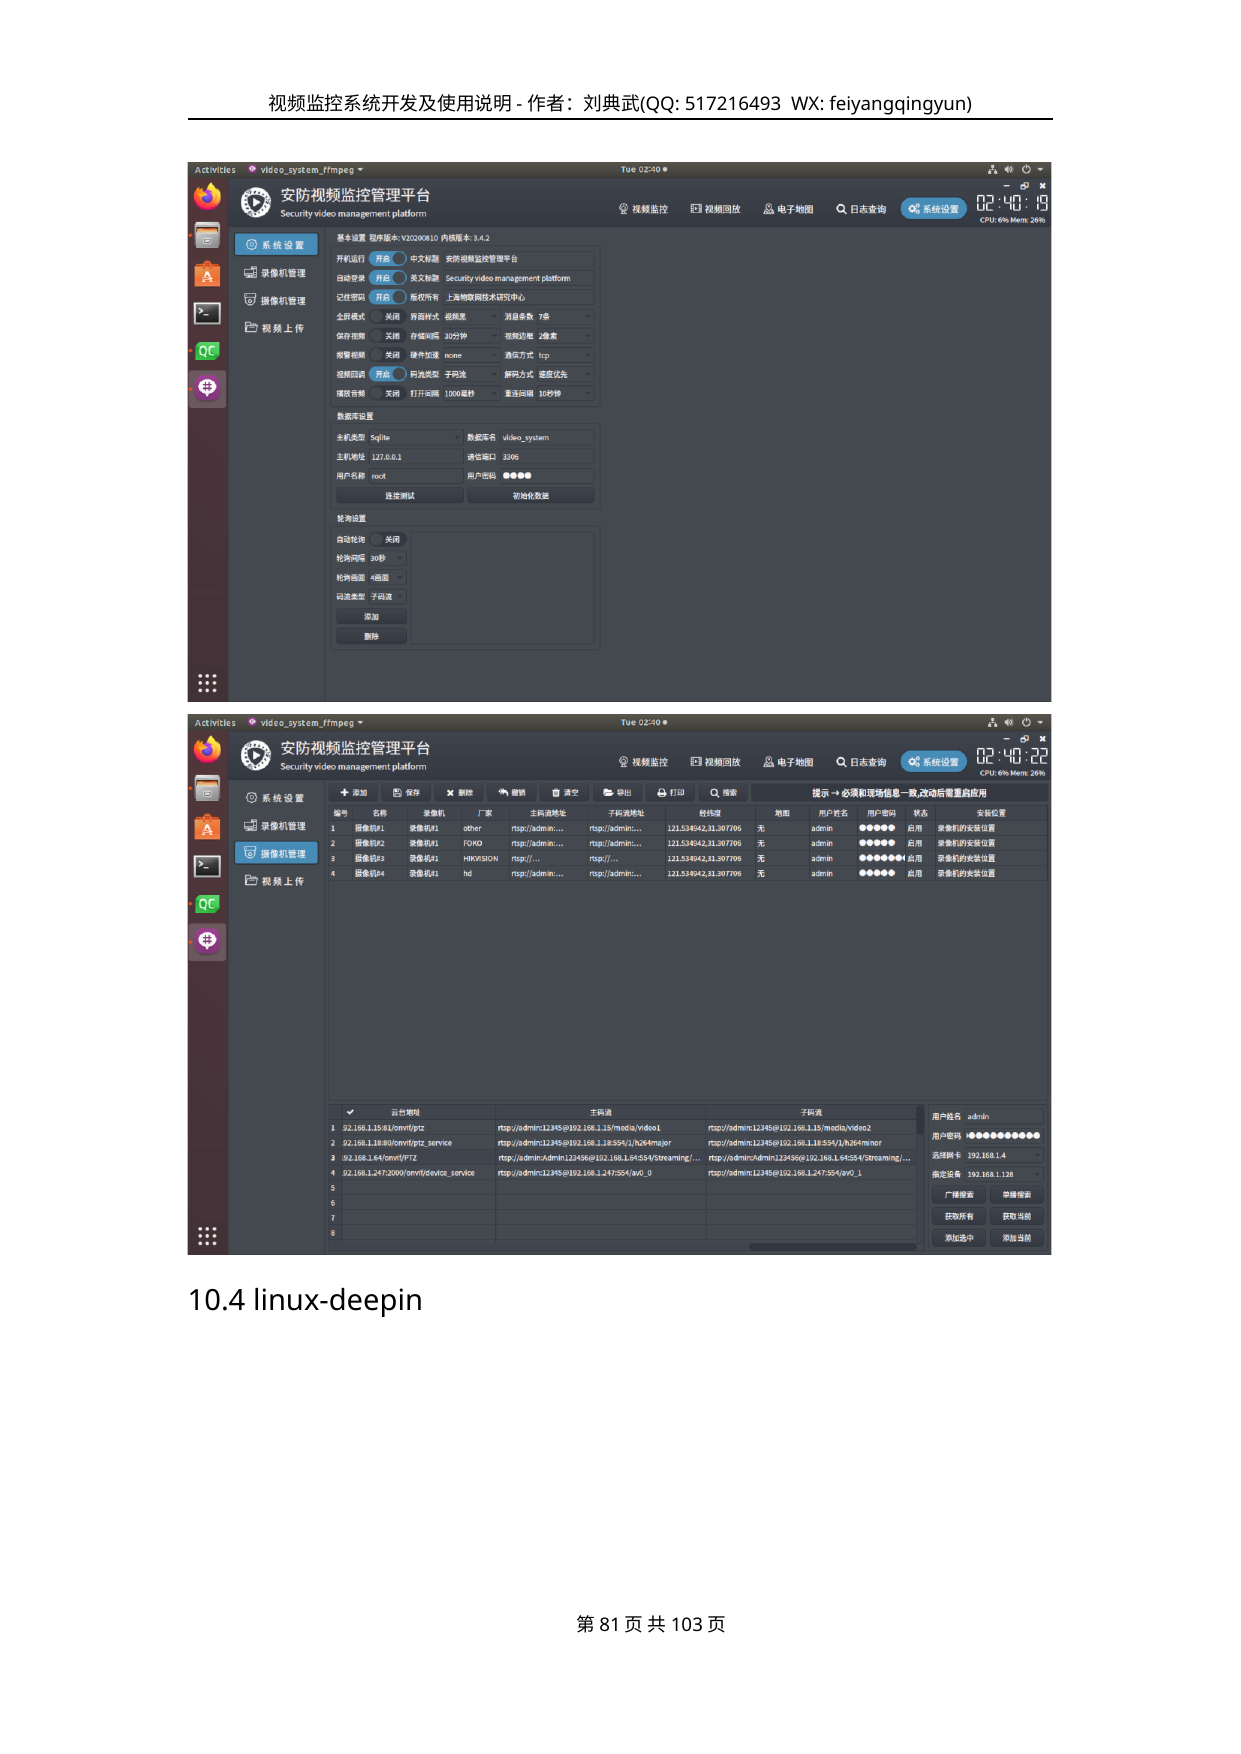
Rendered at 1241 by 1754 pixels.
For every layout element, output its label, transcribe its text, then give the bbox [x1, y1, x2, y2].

text 10.4 linux-deepin [187, 1267, 1053, 1332]
picture [187, 162, 1052, 702]
picture [187, 714, 1052, 1255]
